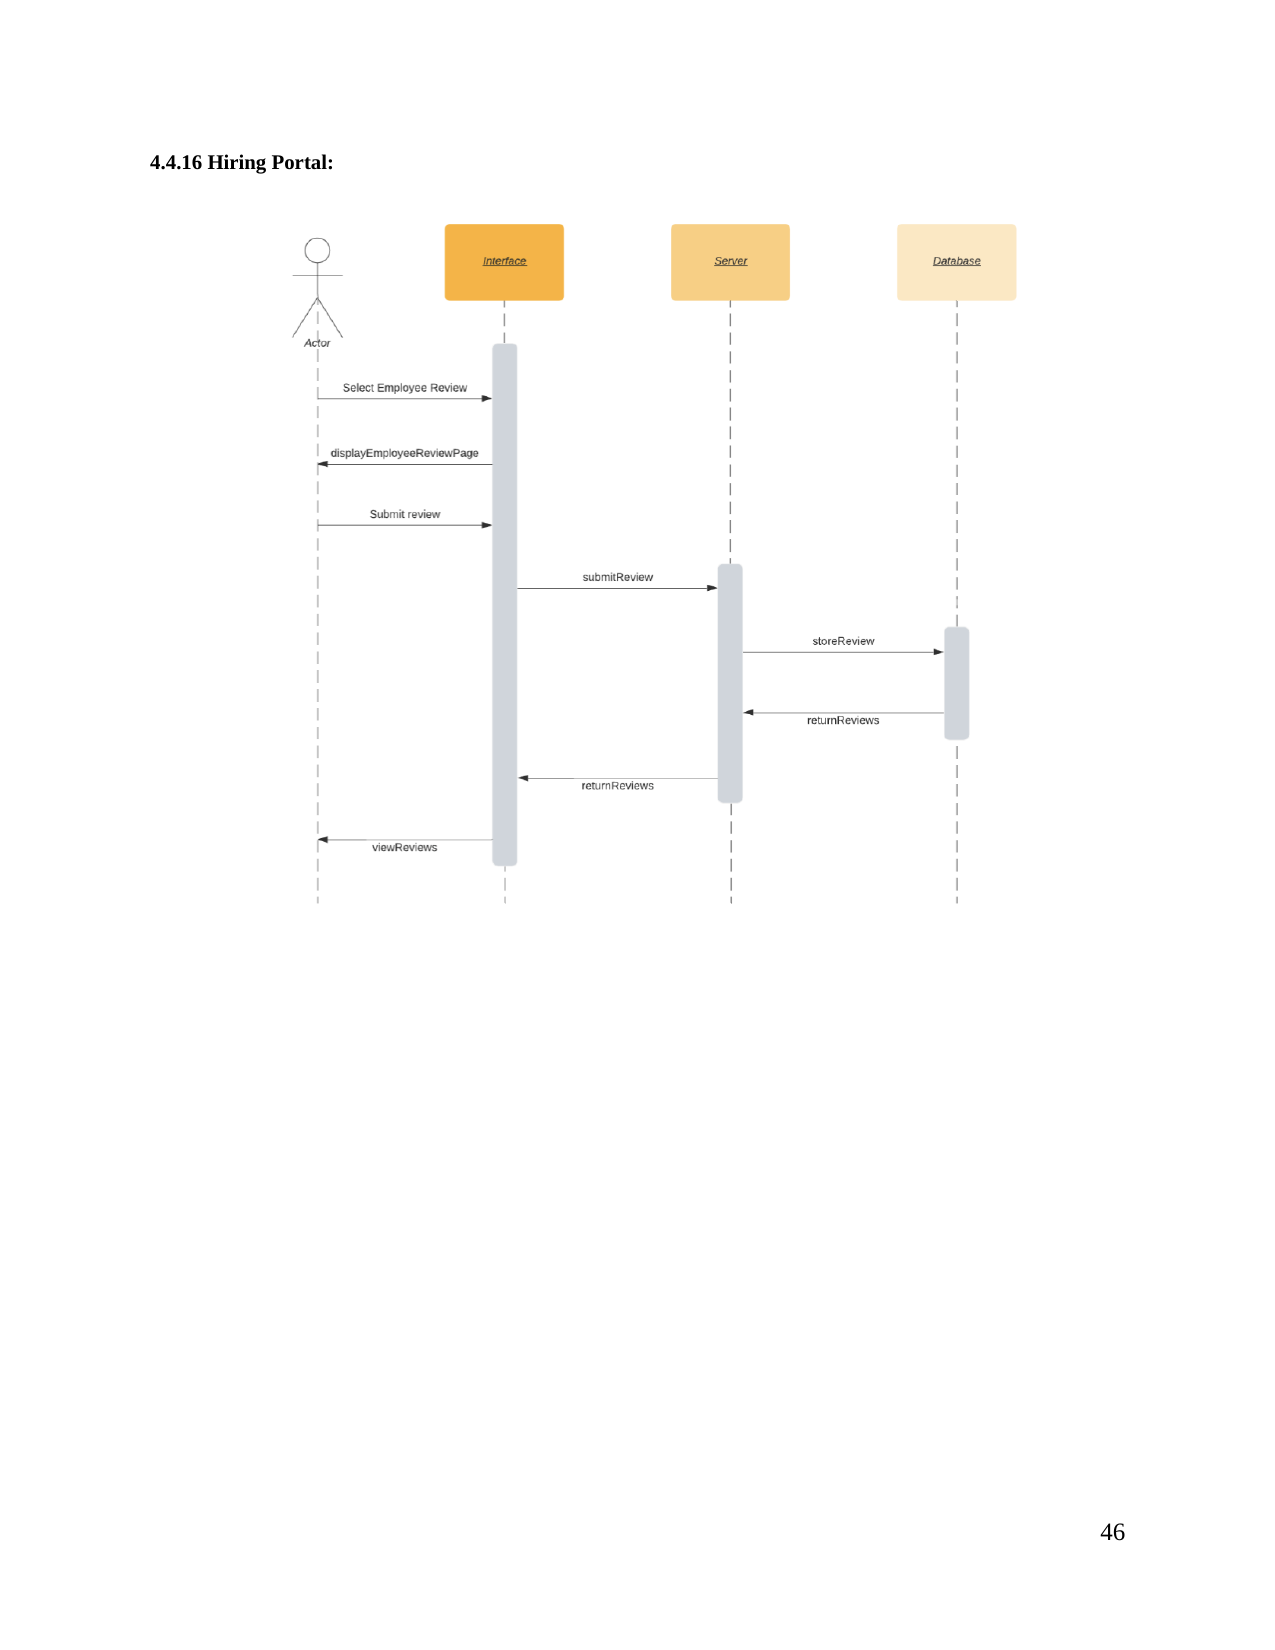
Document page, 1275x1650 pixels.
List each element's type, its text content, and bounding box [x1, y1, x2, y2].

picture [150, 177, 1131, 972]
text 4.4.16 Hiring Portal: [150, 150, 1125, 174]
